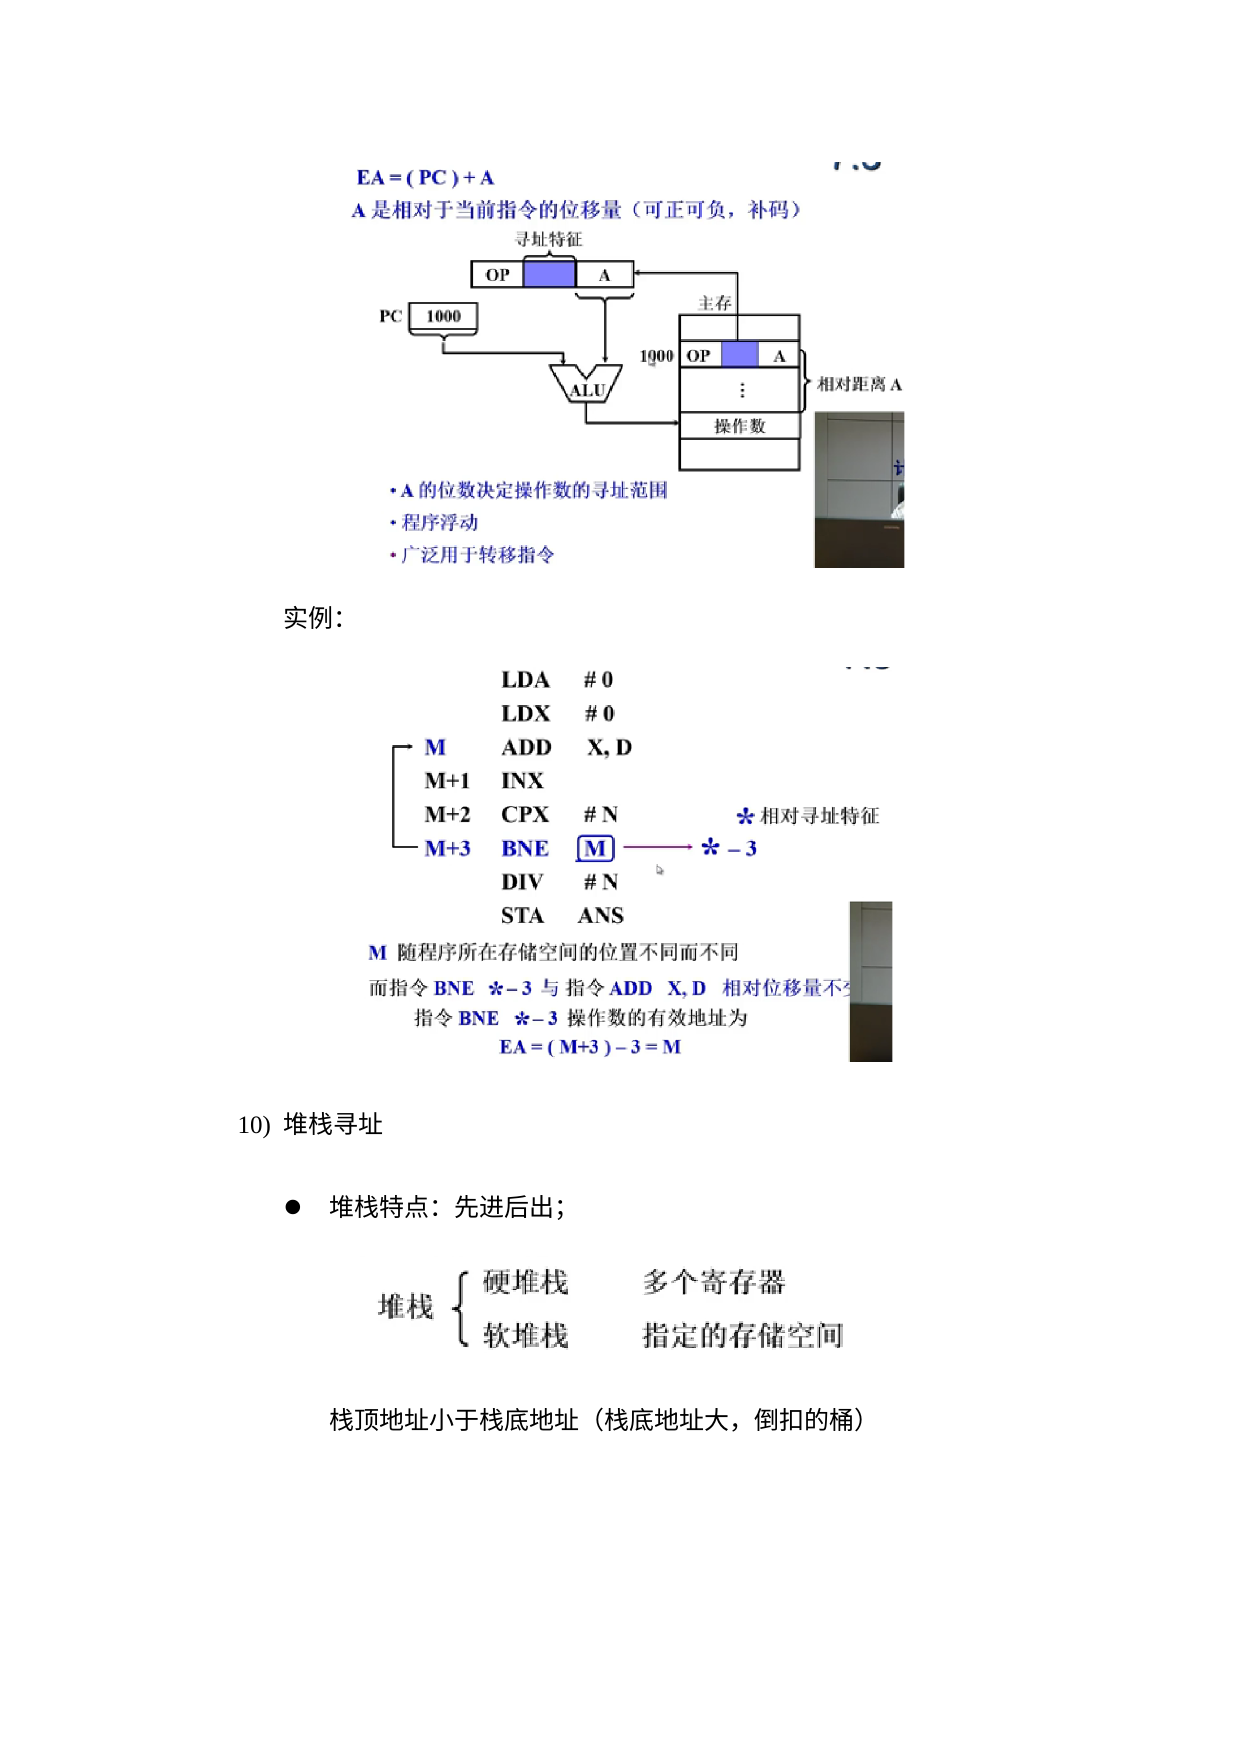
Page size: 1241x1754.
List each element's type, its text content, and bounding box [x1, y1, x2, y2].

list 栈顶地址小于栈底地址（栈底地址大，倒扣的桶） [329, 1386, 1053, 1451]
list 堆栈寻址 [237, 1090, 1053, 1155]
picture [348, 667, 893, 1062]
list 堆栈特点：先进后出； [283, 1173, 1053, 1238]
picture [360, 1256, 880, 1362]
picture [336, 162, 905, 568]
list 实例： [283, 584, 1053, 649]
